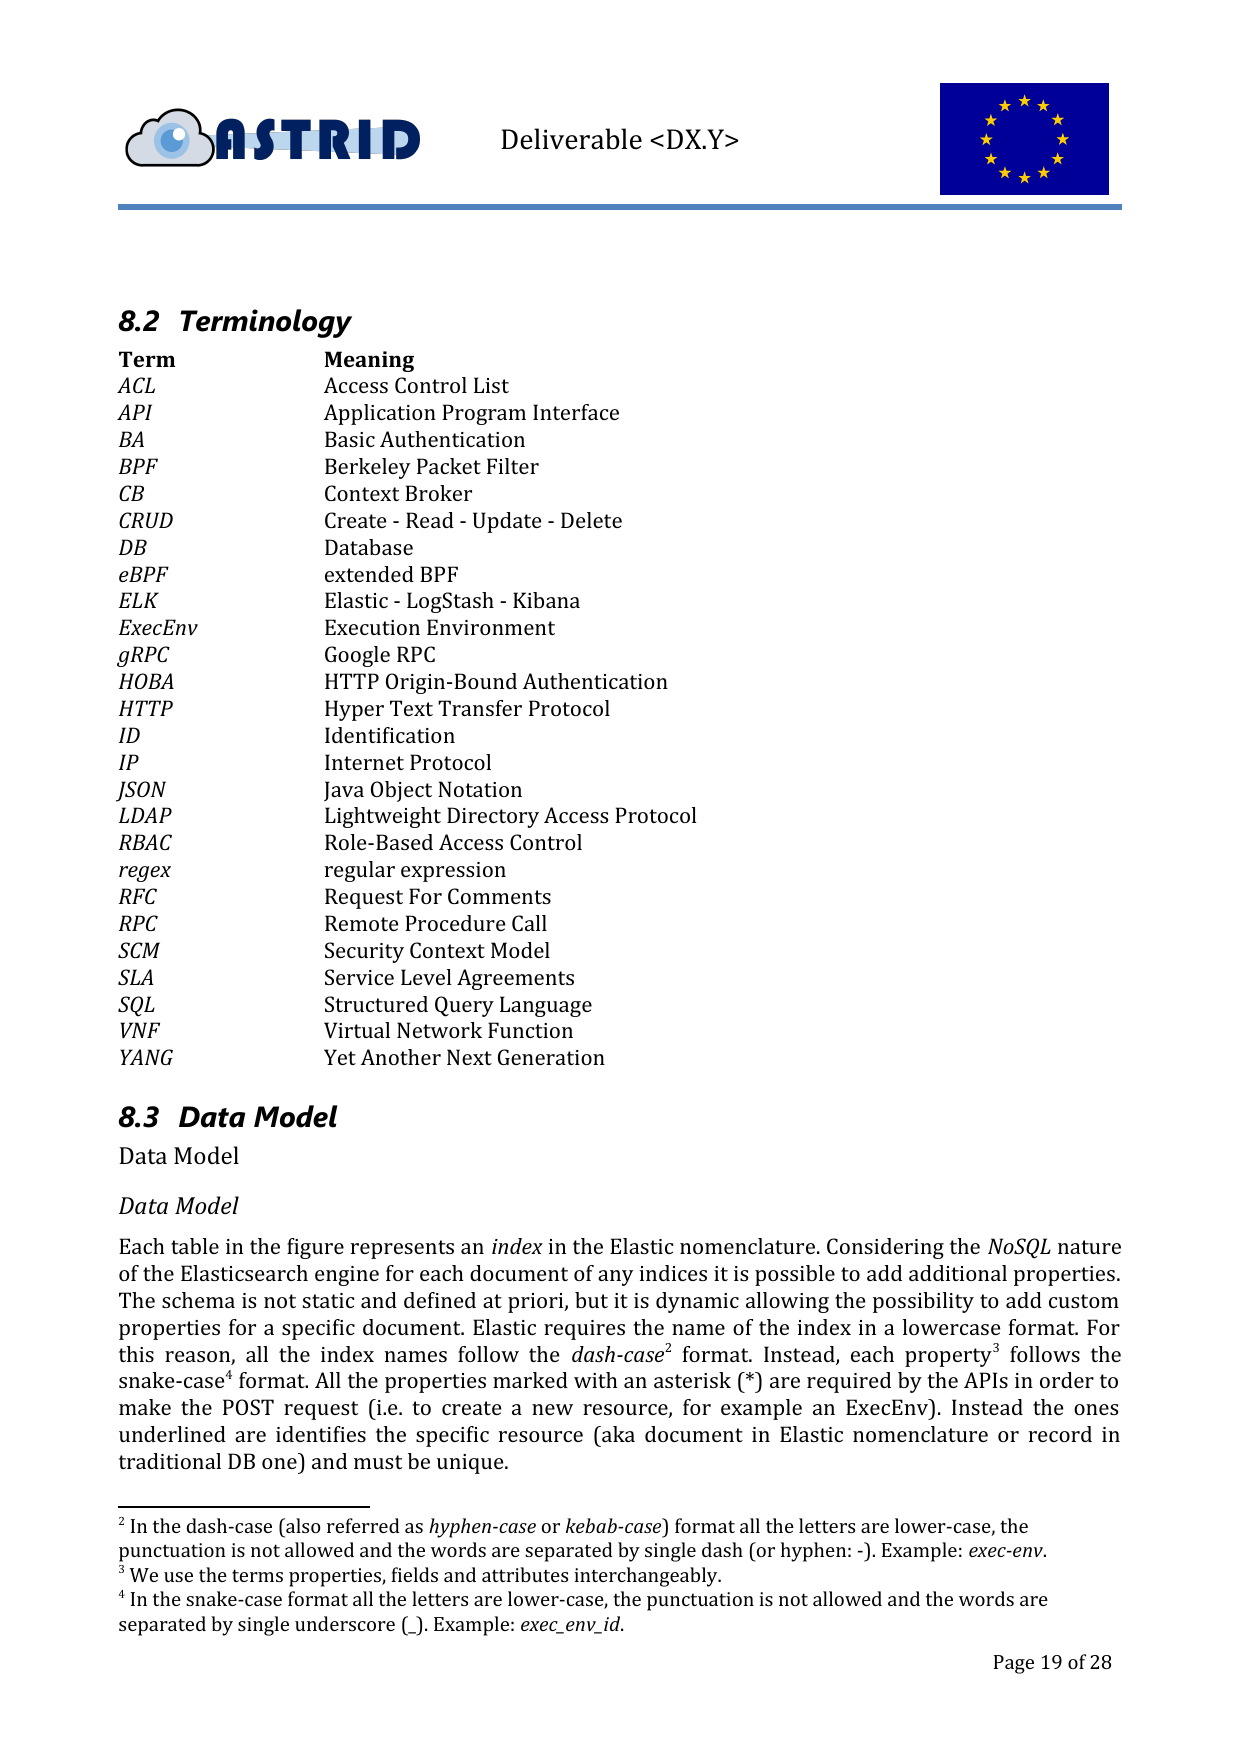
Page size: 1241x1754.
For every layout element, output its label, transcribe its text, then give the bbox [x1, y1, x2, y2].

table_cell Identification [312, 721, 1111, 748]
table_cell JSON [107, 775, 312, 802]
table_cell LDAP [107, 802, 312, 829]
table_cell Elastic - LogStash - Kibana [312, 587, 1111, 614]
table_cell Yet Another Next Generation [312, 1044, 1111, 1071]
table_cell HOBA [107, 668, 312, 694]
text Each table in the figure represents an index in the Elastic nomenclature. Considering the NoSQL nature of the Elasticsearch engine for each document of any indices it is possible to add additional properties. The schema is not static and defined at priori, but it is dynamic allowing the possibility to add custom properties for a specific document. Elastic requires the name of the index in a lowercase format. For this reason, all the index names follow the dash-case format. Instead, each property follows the snake-case format. All the properties marked with an asterisk (*) are required by the APIs in order to make the POST request (i.e. to create a new resource, for example an ExecEnv). Instead the ones underlined are identifies the specific resource (aka document in Elastic nomenclature or record in traditional DB one) and must be unique. [118, 1233, 1122, 1475]
table_cell SLA [107, 963, 312, 990]
table_cell CRUD [107, 506, 312, 533]
table_cell Google RPC [312, 641, 1111, 668]
table_cell eBPF [107, 560, 312, 587]
table_header Term [107, 345, 312, 372]
table_cell YANG [107, 1044, 312, 1071]
table_cell Berkeley Packet Filter [312, 453, 1111, 479]
table_cell Java Object Notation [312, 775, 1111, 802]
table_cell RPC [107, 910, 312, 936]
table_cell IP [107, 748, 312, 775]
table_cell regular expression [312, 856, 1111, 883]
table_cell ID [107, 721, 312, 748]
table_cell Basic Authentication [312, 426, 1111, 453]
table_cell Role-Based Access Control [312, 829, 1111, 856]
table_cell HTTP [107, 695, 312, 721]
table_cell HTTP Origin-Bound Authentication [312, 668, 1111, 694]
table_cell extended BPF [312, 560, 1111, 587]
table_cell CB [107, 480, 312, 506]
table_cell Application Program Interface [312, 399, 1111, 426]
picture [940, 83, 1109, 195]
table_cell regex [107, 856, 312, 883]
table_cell Remote Procedure Call [312, 910, 1111, 936]
picture [125, 106, 423, 171]
table_cell VNF [107, 1017, 312, 1044]
table_cell DB [107, 533, 312, 560]
subtitle Terminology [118, 300, 1122, 339]
table_cell Virtual Network Function [312, 1017, 1111, 1044]
table_cell gRPC [107, 641, 312, 668]
table_cell Request For Comments [312, 883, 1111, 909]
text Data Model [118, 1191, 1122, 1220]
table_cell Hyper Text Transfer Protocol [312, 695, 1111, 721]
table_cell BA [107, 426, 312, 453]
table_cell Service Level Agreements [312, 963, 1111, 990]
table_cell Access Control List [312, 372, 1111, 399]
table_cell RBAC [107, 829, 312, 856]
table_cell Lightweight Directory Access Protocol [312, 802, 1111, 829]
table_cell Context Broker [312, 480, 1111, 506]
table_header Meaning [312, 345, 1111, 372]
table_cell SCM [107, 936, 312, 963]
subtitle Data Model [118, 1096, 1122, 1135]
table_cell Create - Read - Update - Delete [312, 506, 1111, 533]
table_cell RFC [107, 883, 312, 909]
table_cell Internet Protocol [312, 748, 1111, 775]
table_cell Execution Environment [312, 614, 1111, 641]
table_cell ELK [107, 587, 312, 614]
table_cell API [107, 399, 312, 426]
text Data Model [118, 1141, 1122, 1170]
table_cell BPF [107, 453, 312, 479]
table_cell Structured Query Language [312, 990, 1111, 1017]
table_cell Security Context Model [312, 936, 1111, 963]
table_cell ACL [107, 372, 312, 399]
table_cell Database [312, 533, 1111, 560]
table_cell SQL [107, 990, 312, 1017]
table_cell ExecEnv [107, 614, 312, 641]
